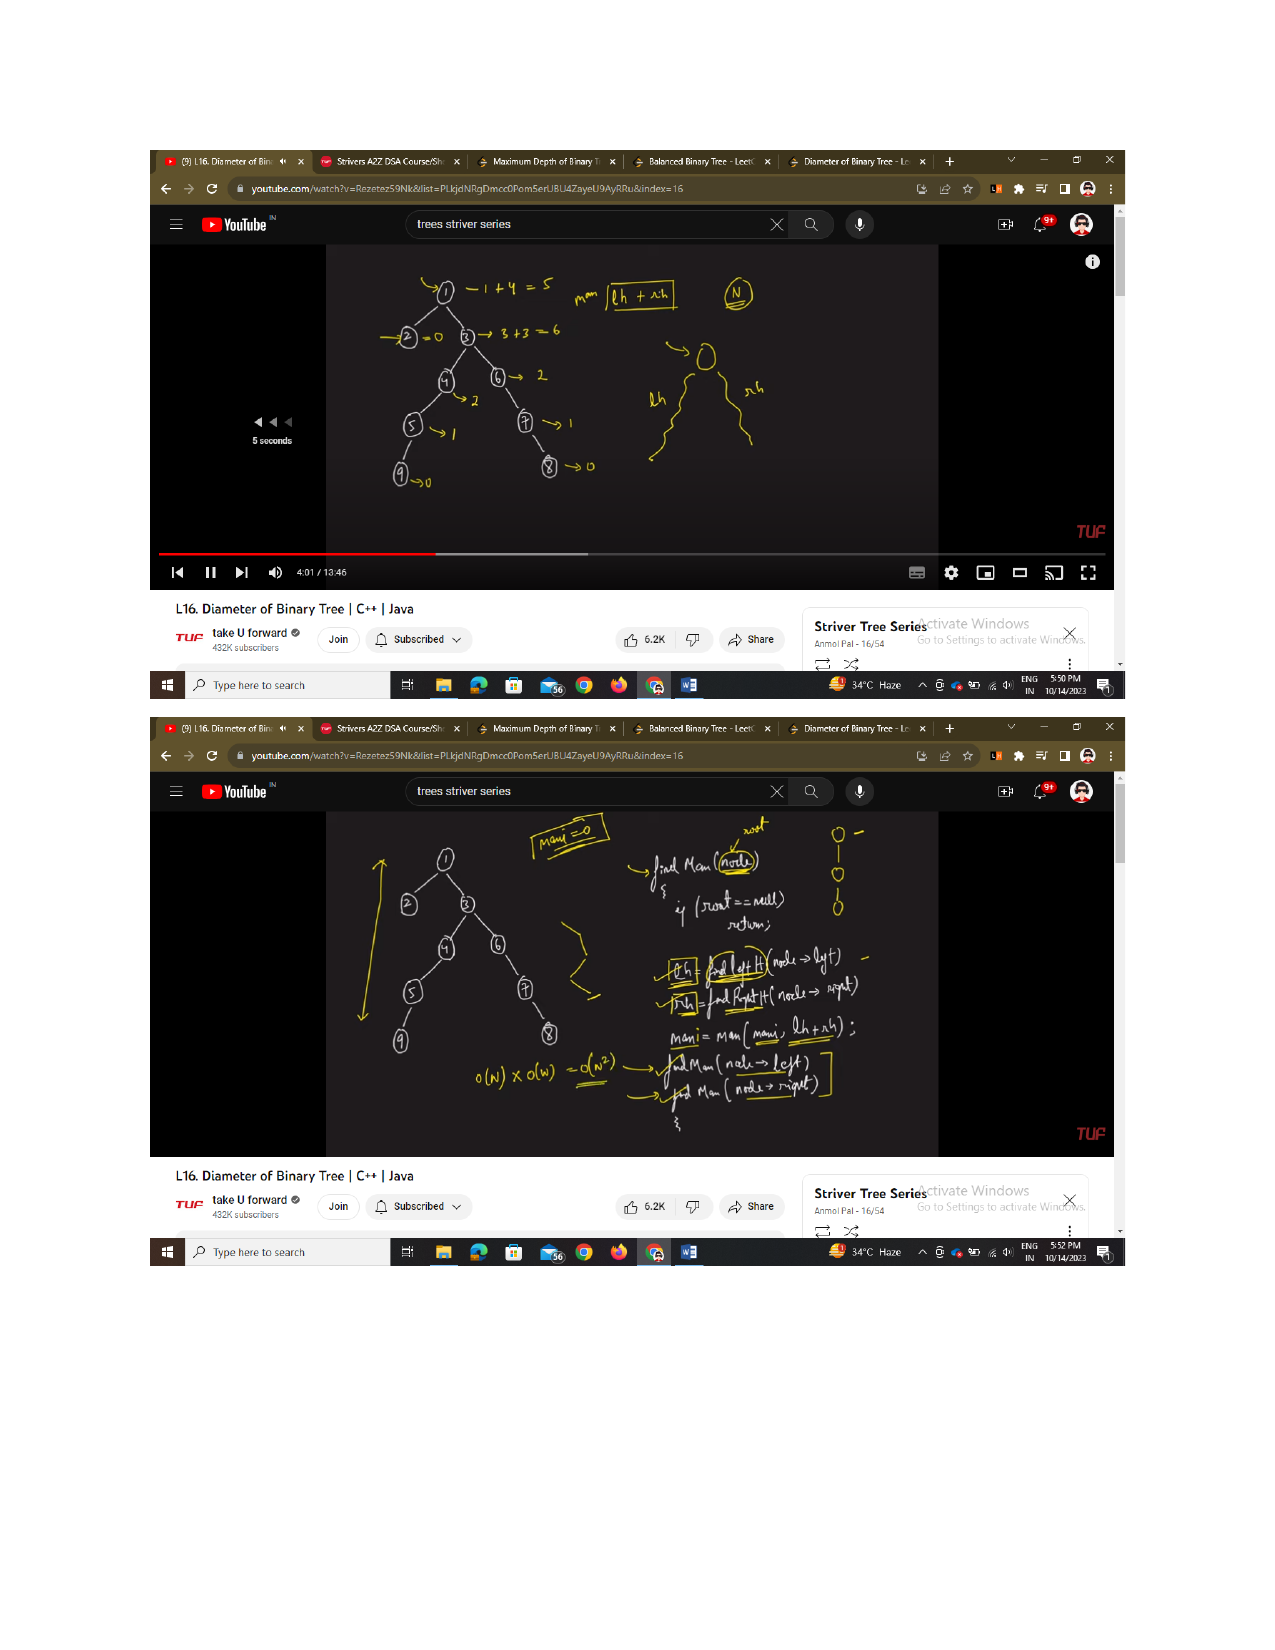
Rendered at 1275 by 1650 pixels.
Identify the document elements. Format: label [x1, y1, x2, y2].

picture [150, 150, 1125, 699]
picture [150, 717, 1125, 1266]
